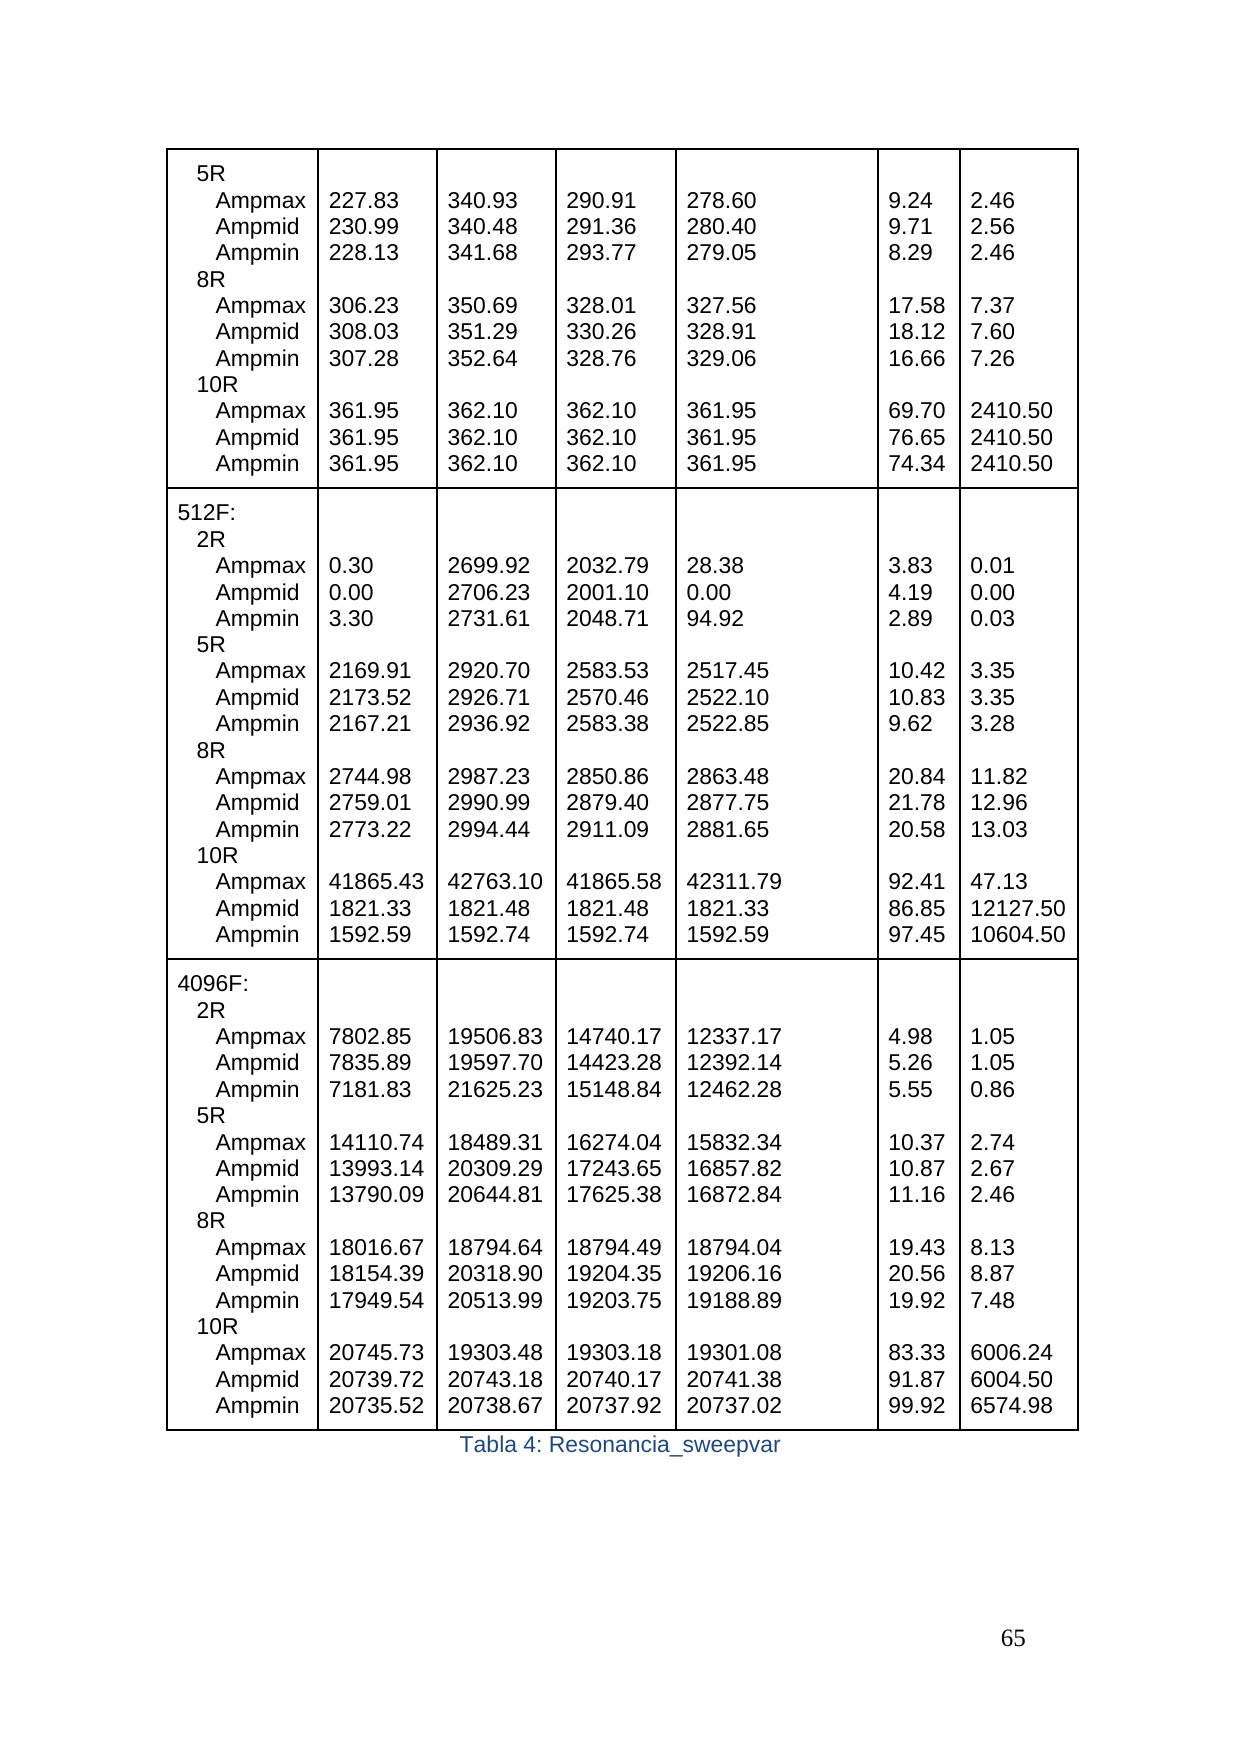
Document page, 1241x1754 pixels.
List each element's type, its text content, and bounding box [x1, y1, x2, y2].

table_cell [319, 150, 436, 487]
table_cell 12337.17 12392.14 12462.28 15832.34 16857.82 16872.84 18794.04 19206.16 19188.89 19301.08 20741.38 20737.02 [677, 960, 877, 1429]
table_cell 14740.17 14423.28 15148.84 16274.04 17243.65 17625.38 18794.49 19204.35 19203.75 19303.18 20740.17 20737.92 [557, 960, 675, 1429]
table_cell 2699.92 2706.23 2731.61 2920.70 2926.71 2936.92 2987.23 2990.99 2994.44 42763.10 1821.48 1592.74 [438, 489, 555, 958]
table_cell 3.83 4.19 2.89 10.42 10.83 9.62 20.84 21.78 20.58 92.41 86.85 97.45 [879, 489, 959, 958]
table_cell 2032.79 2001.10 2048.71 2583.53 2570.46 2583.38 2850.86 2879.40 2911.09 41865.58 1821.48 1592.74 [557, 489, 675, 958]
table_cell 7802.85 7835.89 7181.83 14110.74 13993.14 13790.09 18016.67 18154.39 17949.54 20745.73 20739.72 20735.52 [319, 960, 436, 1429]
table_cell 512F: 2R Ampmax Ampmid Ampmin 5R Ampmax Ampmid Ampmin 8R Ampmax Ampmid Ampmin 10R Ampmax Ampmid Ampmin [168, 489, 317, 958]
table_cell 0.01 0.00 0.03 3.35 3.35 3.28 11.82 12.96 13.03 47.13 12127.50 10604.50 [961, 489, 1077, 958]
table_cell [168, 150, 317, 487]
table_cell 28.38 0.00 94.92 2517.45 2522.10 2522.85 2863.48 2877.75 2881.65 42311.79 1821.33 1592.59 [677, 489, 877, 958]
table_cell 1.05 1.05 0.86 2.74 2.67 2.46 8.13 8.87 7.48 6006.24 6004.50 6574.98 [961, 960, 1077, 1429]
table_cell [961, 150, 1077, 487]
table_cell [557, 150, 675, 487]
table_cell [879, 150, 959, 487]
table_cell 4096F: 2R Ampmax Ampmid Ampmin 5R Ampmax Ampmid Ampmin 8R Ampmax Ampmid Ampmin 10R Ampmax Ampmid Ampmin [168, 960, 317, 1429]
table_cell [677, 150, 877, 487]
text Tabla 4: Resonancia_sweepvar [177, 1431, 1063, 1457]
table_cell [438, 150, 555, 487]
table_cell 0.30 0.00 3.30 2169.91 2173.52 2167.21 2744.98 2759.01 2773.22 41865.43 1821.33 1592.59 [319, 489, 436, 958]
table_cell 19506.83 19597.70 21625.23 18489.31 20309.29 20644.81 18794.64 20318.90 20513.99 19303.48 20743.18 20738.67 [438, 960, 555, 1429]
table_cell 4.98 5.26 5.55 10.37 10.87 11.16 19.43 20.56 19.92 83.33 91.87 99.92 [879, 960, 959, 1429]
